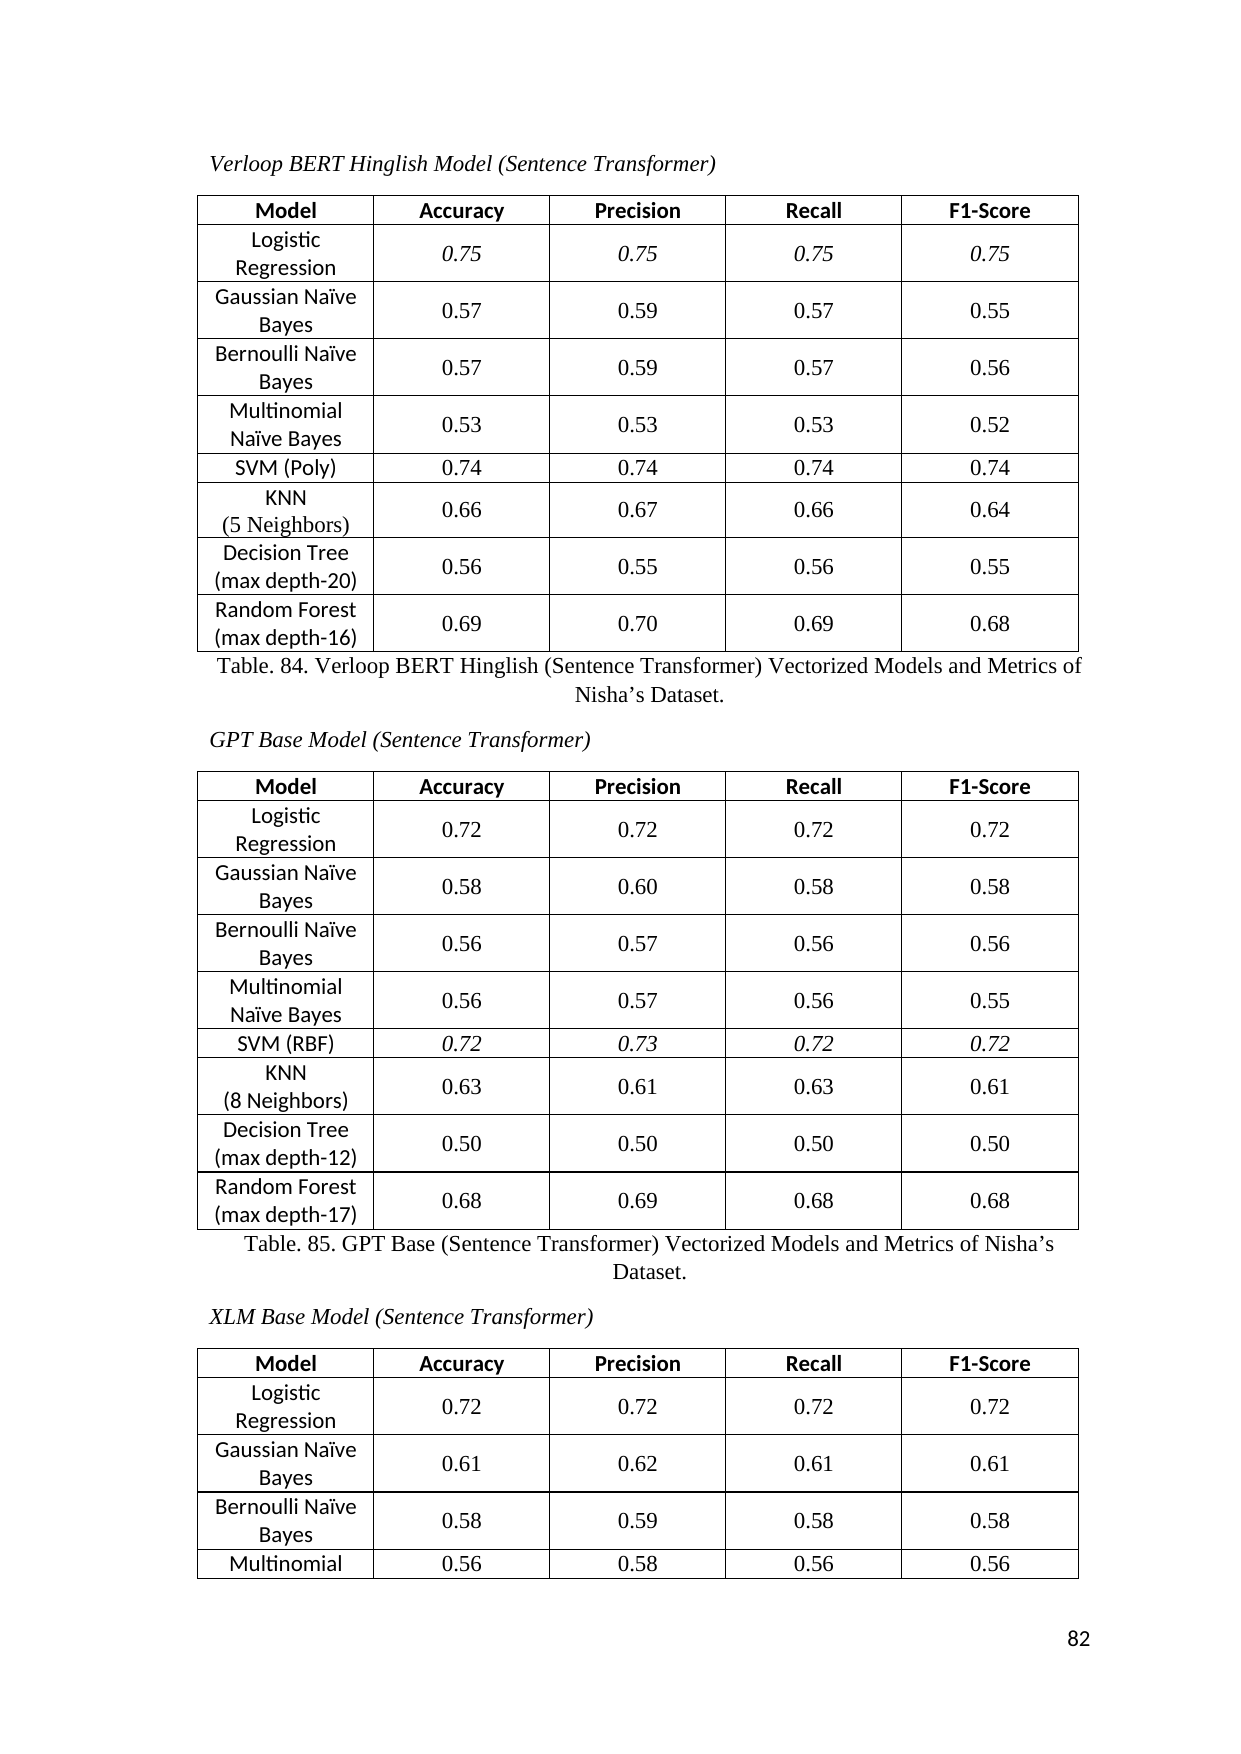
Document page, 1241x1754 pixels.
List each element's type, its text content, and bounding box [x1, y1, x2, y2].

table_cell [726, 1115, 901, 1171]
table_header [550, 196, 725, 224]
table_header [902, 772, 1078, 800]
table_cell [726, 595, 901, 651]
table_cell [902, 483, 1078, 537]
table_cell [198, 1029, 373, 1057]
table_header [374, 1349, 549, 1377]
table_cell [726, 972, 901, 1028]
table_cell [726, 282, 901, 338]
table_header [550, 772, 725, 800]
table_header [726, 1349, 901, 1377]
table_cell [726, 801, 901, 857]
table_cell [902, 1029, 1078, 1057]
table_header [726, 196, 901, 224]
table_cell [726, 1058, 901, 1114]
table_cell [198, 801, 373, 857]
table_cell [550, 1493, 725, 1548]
text Table. 85. GPT Base (Sentence Transformer) Vectorized Models and Metrics of Nisha’s Dataset. [209, 1229, 1090, 1284]
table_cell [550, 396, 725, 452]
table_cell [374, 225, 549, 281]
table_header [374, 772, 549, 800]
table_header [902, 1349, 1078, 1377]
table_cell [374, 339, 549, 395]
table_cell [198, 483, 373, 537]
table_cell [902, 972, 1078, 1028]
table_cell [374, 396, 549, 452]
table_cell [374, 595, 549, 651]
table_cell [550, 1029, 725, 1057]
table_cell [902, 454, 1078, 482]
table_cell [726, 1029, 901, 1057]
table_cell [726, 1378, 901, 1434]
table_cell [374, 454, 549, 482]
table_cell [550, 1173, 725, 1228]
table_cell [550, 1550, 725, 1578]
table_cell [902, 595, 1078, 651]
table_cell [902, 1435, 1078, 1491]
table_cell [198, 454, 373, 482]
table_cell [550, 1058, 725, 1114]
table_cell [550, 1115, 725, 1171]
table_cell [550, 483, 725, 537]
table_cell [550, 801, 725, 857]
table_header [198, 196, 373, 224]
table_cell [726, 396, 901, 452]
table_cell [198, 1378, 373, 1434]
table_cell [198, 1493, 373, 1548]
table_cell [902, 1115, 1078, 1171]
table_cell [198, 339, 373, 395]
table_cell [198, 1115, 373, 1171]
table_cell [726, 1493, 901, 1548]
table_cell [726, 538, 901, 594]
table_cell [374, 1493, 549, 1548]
text GPT Base Model (Sentence Transformer) [209, 726, 1090, 752]
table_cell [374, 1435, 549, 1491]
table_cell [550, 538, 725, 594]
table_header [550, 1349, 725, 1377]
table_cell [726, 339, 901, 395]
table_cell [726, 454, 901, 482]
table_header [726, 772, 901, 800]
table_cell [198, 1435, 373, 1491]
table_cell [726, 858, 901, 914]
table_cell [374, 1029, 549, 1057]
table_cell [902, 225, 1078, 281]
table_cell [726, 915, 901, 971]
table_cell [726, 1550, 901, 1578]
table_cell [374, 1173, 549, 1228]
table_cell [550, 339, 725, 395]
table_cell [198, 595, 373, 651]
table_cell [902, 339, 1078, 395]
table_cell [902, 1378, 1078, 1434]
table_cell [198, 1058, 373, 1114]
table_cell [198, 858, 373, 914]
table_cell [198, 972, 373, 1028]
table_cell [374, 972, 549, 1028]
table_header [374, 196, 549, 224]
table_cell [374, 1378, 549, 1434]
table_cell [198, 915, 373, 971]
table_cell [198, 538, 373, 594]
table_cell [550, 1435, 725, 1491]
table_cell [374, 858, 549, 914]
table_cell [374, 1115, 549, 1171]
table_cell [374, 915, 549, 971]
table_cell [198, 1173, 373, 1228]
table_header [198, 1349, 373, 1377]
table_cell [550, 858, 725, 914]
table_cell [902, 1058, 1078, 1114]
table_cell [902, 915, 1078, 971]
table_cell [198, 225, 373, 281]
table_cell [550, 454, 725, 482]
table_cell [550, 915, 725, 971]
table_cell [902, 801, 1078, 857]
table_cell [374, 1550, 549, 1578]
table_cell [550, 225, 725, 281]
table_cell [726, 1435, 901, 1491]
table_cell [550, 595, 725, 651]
text Table. 84. Verloop BERT Hinglish (Sentence Transformer) Vectorized Models and Metrics of Nisha’s Dataset. [209, 652, 1090, 707]
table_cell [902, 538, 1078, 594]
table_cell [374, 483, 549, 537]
text Verloop BERT Hinglish Model (Sentence Transformer) [209, 150, 1090, 176]
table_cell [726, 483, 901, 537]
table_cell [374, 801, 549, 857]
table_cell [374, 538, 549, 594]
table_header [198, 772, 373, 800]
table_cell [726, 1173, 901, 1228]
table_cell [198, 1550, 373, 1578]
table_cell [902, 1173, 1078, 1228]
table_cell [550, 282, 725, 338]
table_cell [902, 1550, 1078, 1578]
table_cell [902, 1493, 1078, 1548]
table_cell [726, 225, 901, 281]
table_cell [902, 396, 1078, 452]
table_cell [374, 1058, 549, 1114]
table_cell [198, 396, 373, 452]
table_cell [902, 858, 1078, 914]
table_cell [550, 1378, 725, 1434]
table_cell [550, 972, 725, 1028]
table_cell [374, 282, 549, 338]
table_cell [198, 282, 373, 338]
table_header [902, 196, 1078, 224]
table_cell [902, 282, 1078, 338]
text XLM Base Model (Sentence Transformer) [209, 1303, 1090, 1329]
